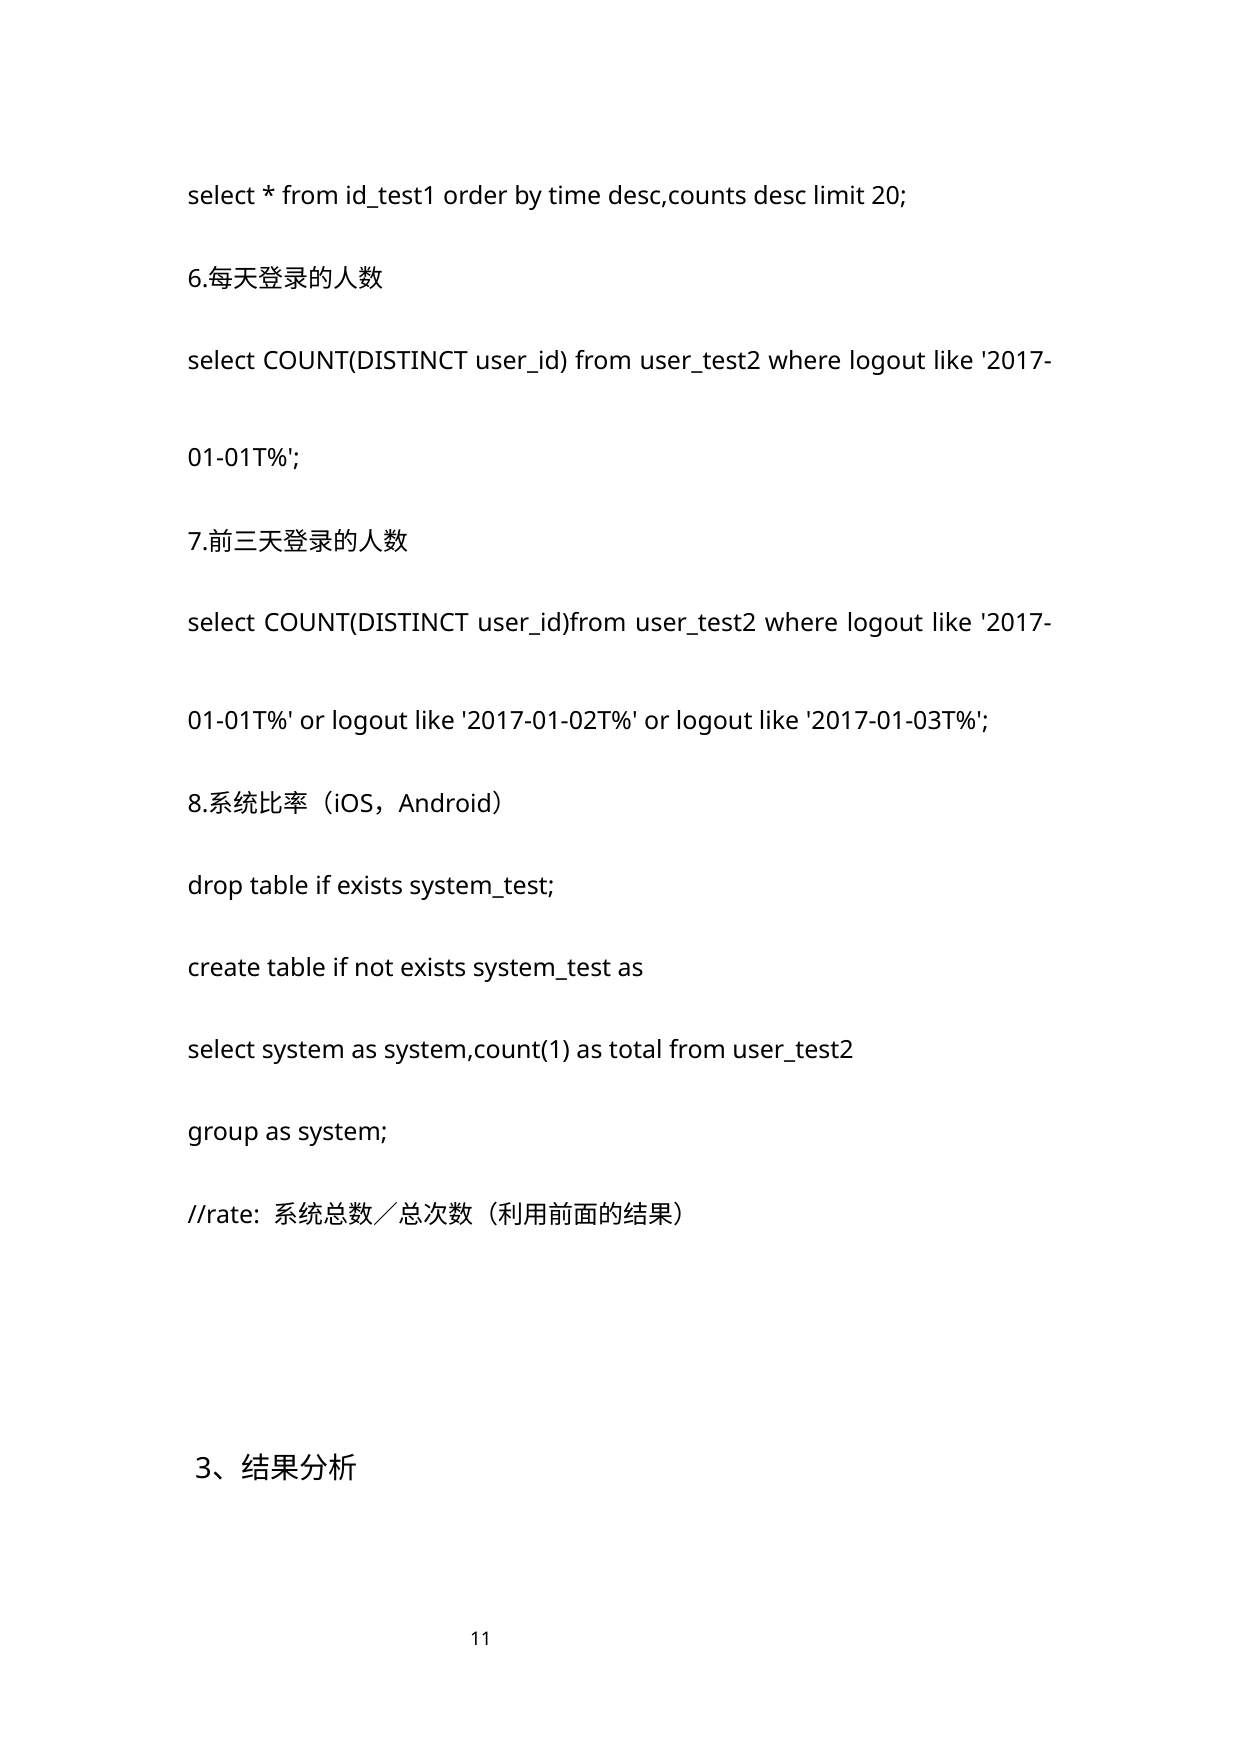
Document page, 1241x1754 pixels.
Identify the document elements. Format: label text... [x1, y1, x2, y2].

text group as system; [187, 1098, 1053, 1163]
text drop table if exists system_test; [187, 852, 1053, 917]
text select system as system,count(1) as total from user_test2 [187, 1016, 1053, 1081]
text 6.每天登录的人数 [187, 244, 1053, 309]
text //rate: 系统总数／总次数（利用前面的结果） [187, 1180, 1053, 1245]
text 3、结果分析 （1）七日用户数据 [187, 1433, 1053, 1498]
text 8.系统比率（iOS，Android） [187, 769, 1053, 834]
text select COUNT(DISTINCT user_id) from user_test2 where logout like '2017-01-01T%'; [187, 327, 1053, 489]
text select * from id_test1 order by time desc,counts desc limit 20; [187, 162, 1053, 227]
text 7.前三天登录的人数 [187, 507, 1053, 572]
text create table if not exists system_test as [187, 934, 1053, 999]
text select COUNT(DISTINCT user_id)from user_test2 where logout like '2017-01-01T%' or logout like '2017-01-02T%' or logout like '2017-01-03T%'; [187, 590, 1053, 752]
